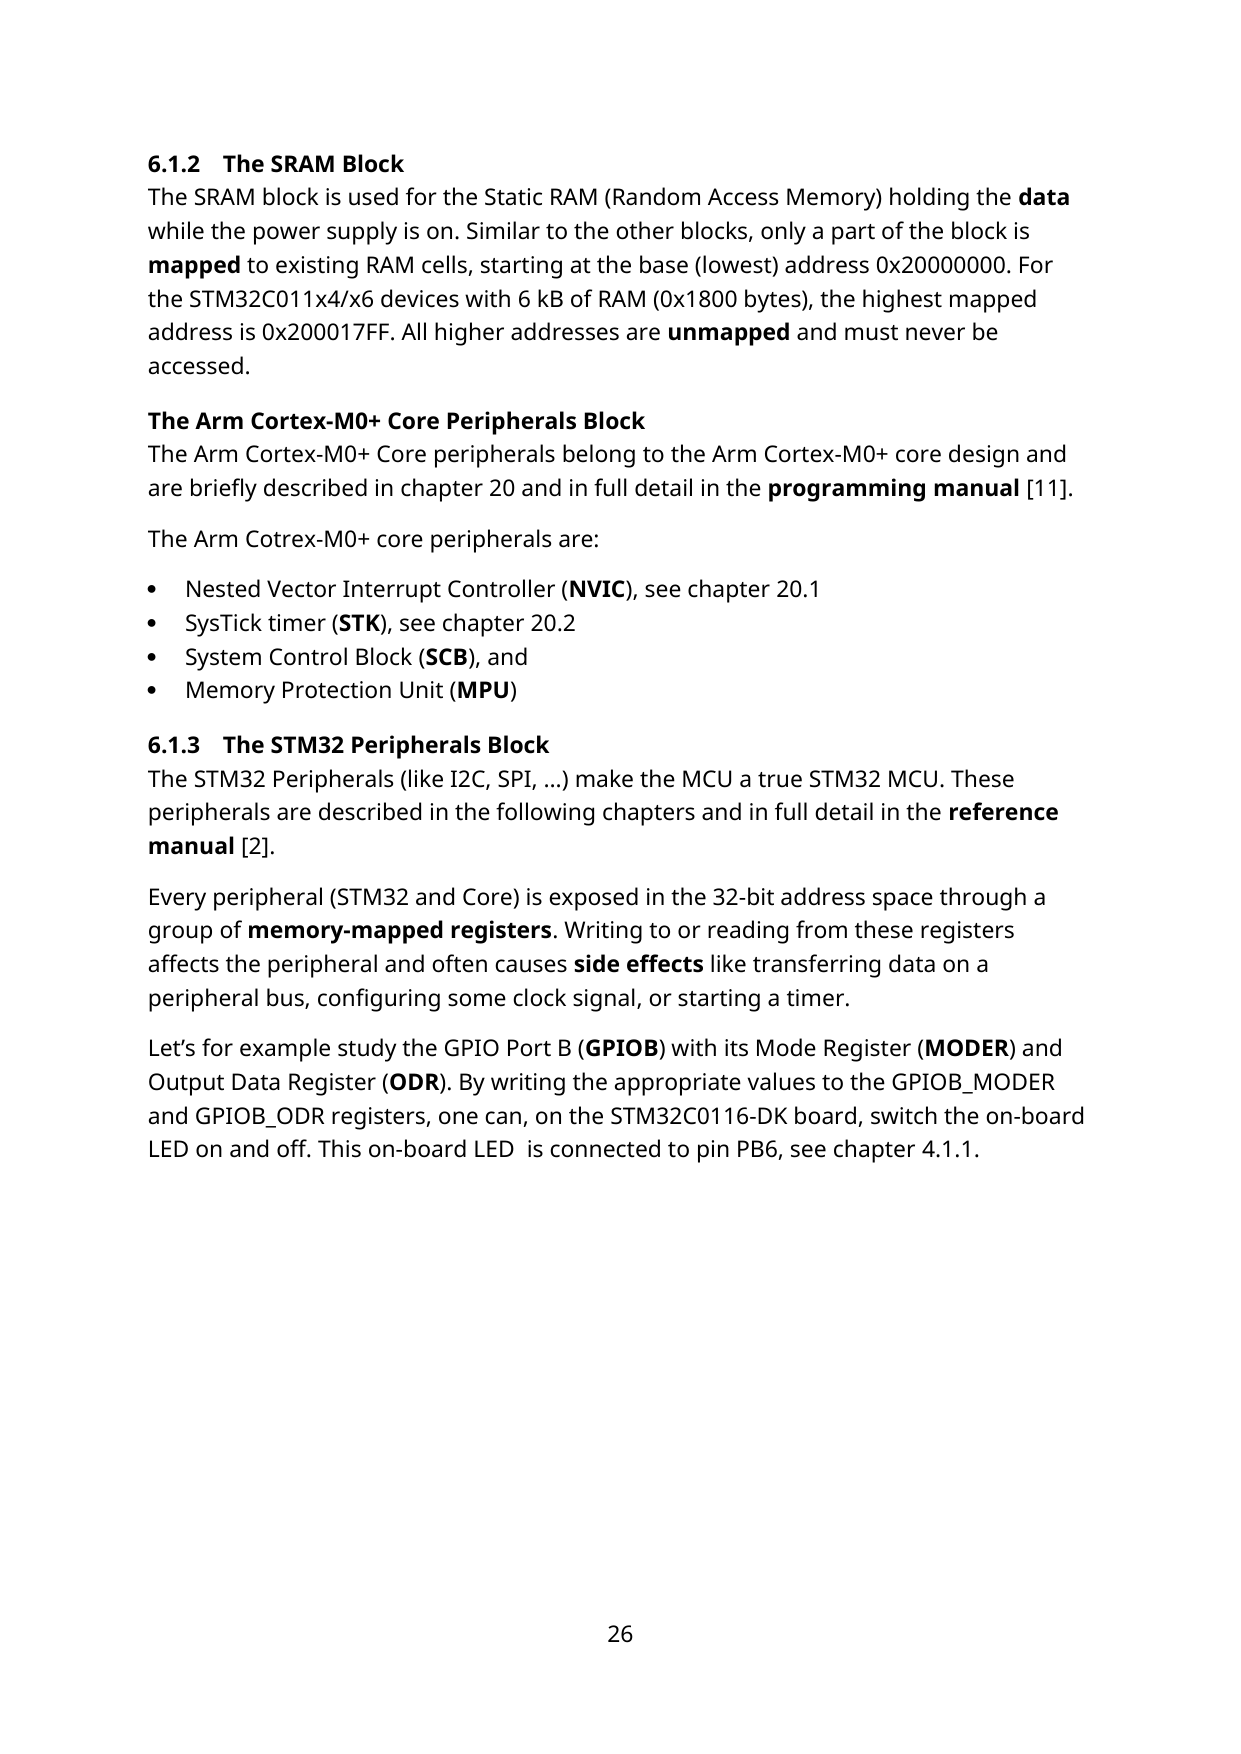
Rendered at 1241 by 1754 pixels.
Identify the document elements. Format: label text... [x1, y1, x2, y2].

list Memory Protection Unit (MPU) [148, 674, 1093, 706]
subtitle The STM32 Peripherals Block [148, 729, 1093, 760]
list System Control Block (SCB), and [148, 641, 1093, 672]
subtitle The Arm Cortex-M0+ Core Peripherals Block [148, 405, 1093, 436]
text The SRAM block is used for the Static RAM (Random Access Memory) holding the data while the power supply is on. Similar to the other blocks, only a part of the block is mapped to existing RAM cells, starting at the base (lowest) address 0x20000000. For the STM32C011x4/x6 devices with 6 kB of RAM (0x1800 bytes), the highest mapped address is 0x200017FF. All higher addresses are unmapped and must never be accessed. [148, 181, 1093, 381]
text Every peripheral (STM32 and Core) is exposed in the 32-bit address space through a group of memory-mapped registers. Writing to or reading from these registers affects the peripheral and often causes side effects like transferring data on a peripheral bus, configuring some clock signal, or starting a timer. [148, 881, 1093, 1013]
text The Arm Cotrex-M0+ core peripherals are: [148, 523, 1093, 554]
text The Arm Cortex-M0+ Core peripherals belong to the Arm Cortex-M0+ core design and are briefly described in chapter 20 and in full detail in the programming manual . [148, 438, 1093, 503]
subtitle The SRAM Block [148, 148, 1093, 179]
list Nested Vector Interrupt Controller (NVIC), see chapter 20.1 [148, 573, 1093, 604]
text Let’s for example study the GPIO Port B (GPIOB) with its Mode Register (MODER) and Output Data Register (ODR). By writing the appropriate values to the GPIOB_MODER and GPIOB_ODR registers, one can, on the STM32C0116-DK board, switch the on-board LED on and off. This on-board LED is connected to pin PB6, see chapter 4.1.2. [148, 1032, 1093, 1165]
text The STM32 Peripherals (like I2C, SPI, …) make the MCU a true STM32 MCU. These peripherals are described in the following chapters and in full detail in the reference manual . [148, 763, 1093, 861]
list SysTick timer (STK), see chapter 20.2 [148, 607, 1093, 638]
